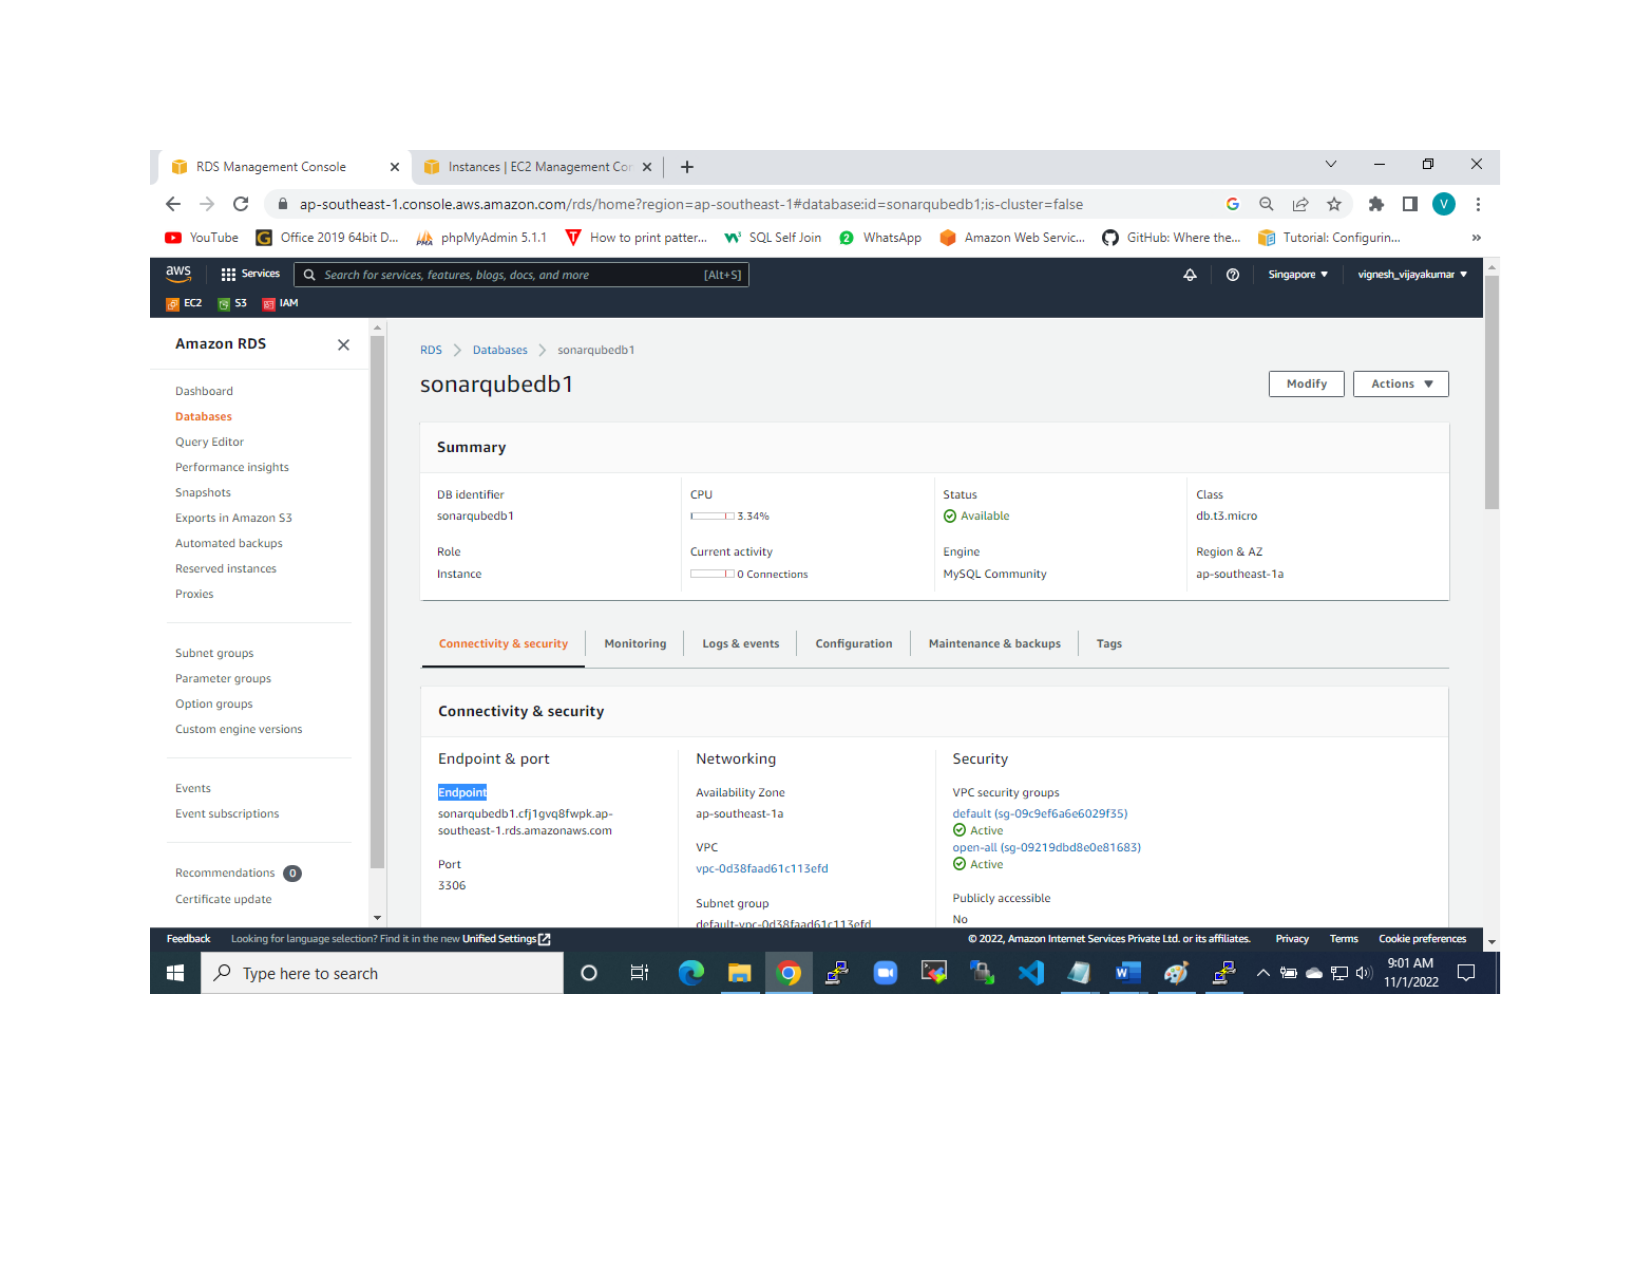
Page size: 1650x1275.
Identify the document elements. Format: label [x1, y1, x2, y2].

picture [150, 150, 1500, 994]
